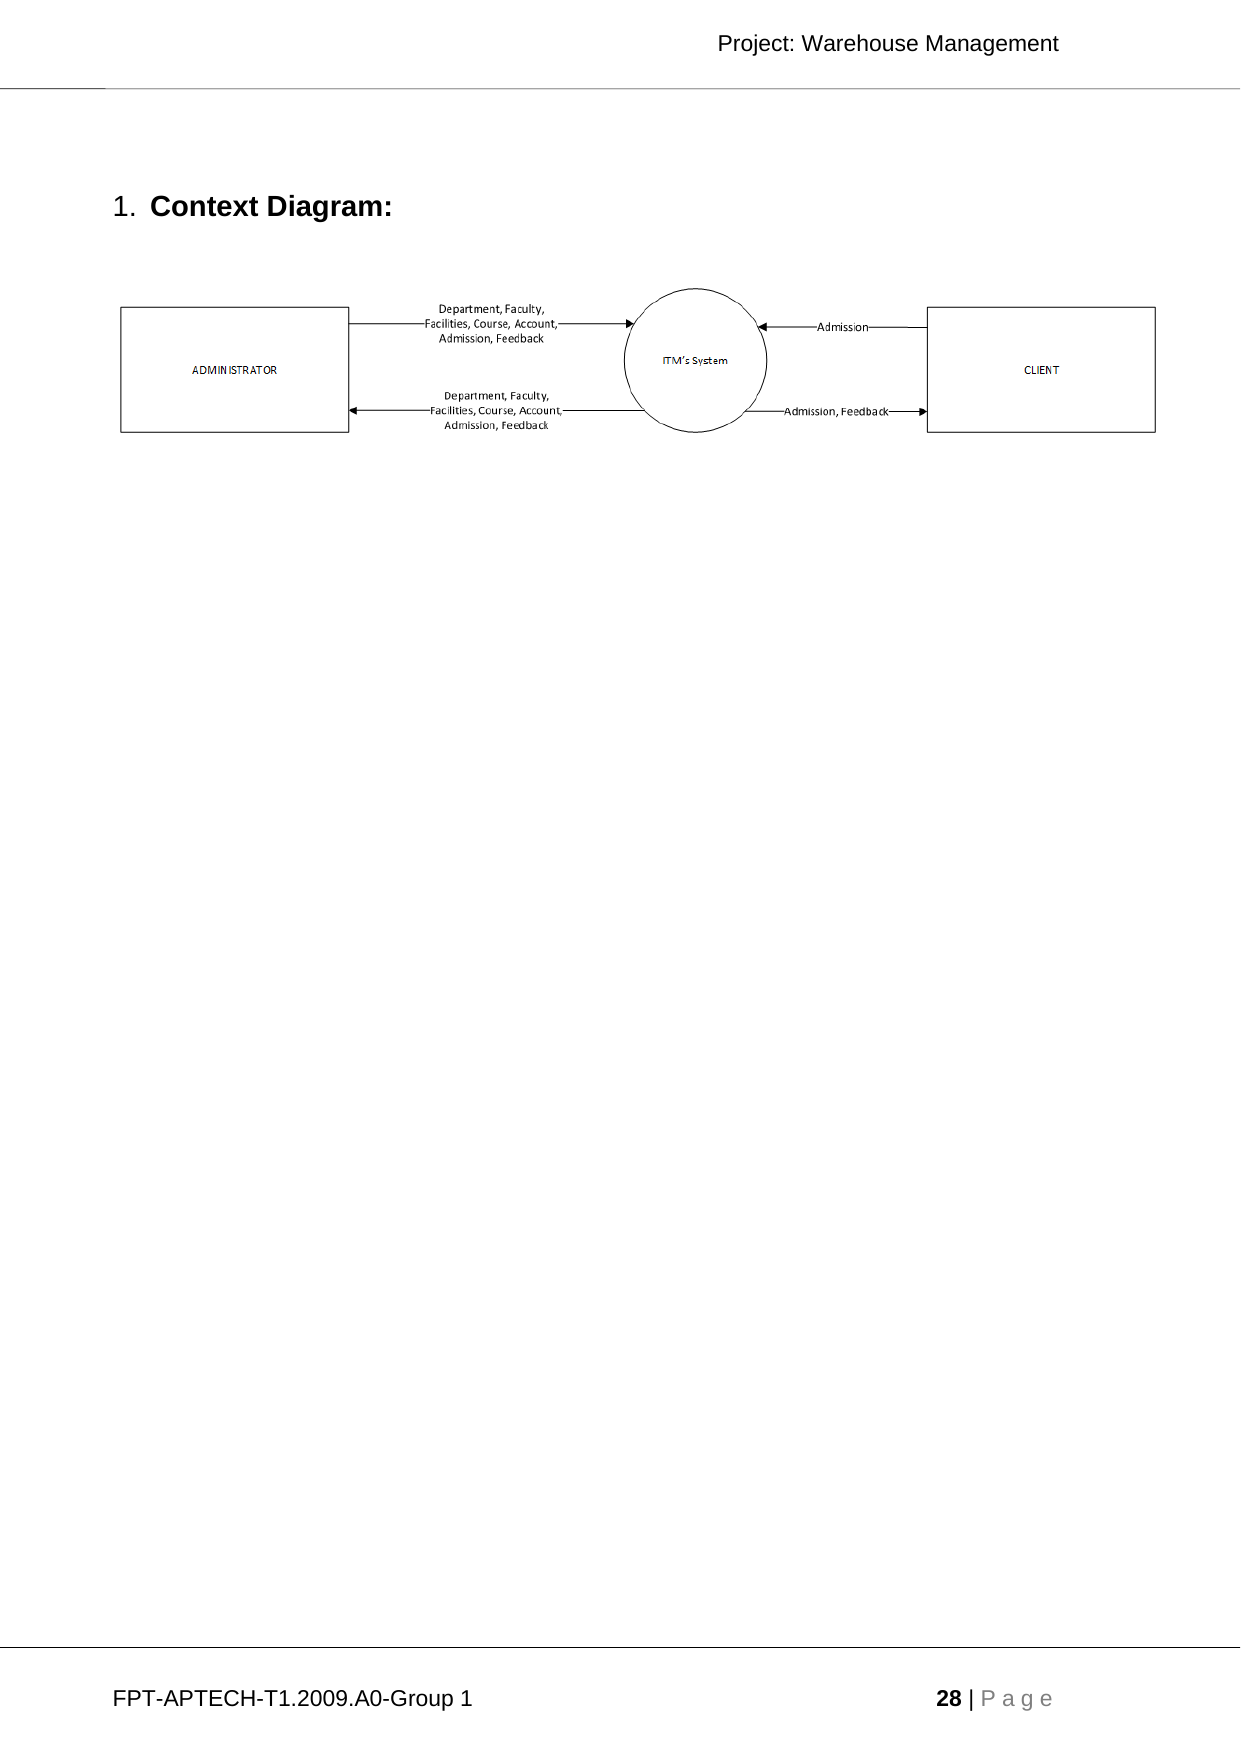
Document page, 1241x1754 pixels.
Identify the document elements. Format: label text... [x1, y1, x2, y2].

subtitle Context Diagram: [112, 189, 1162, 222]
picture [112, 287, 1163, 439]
